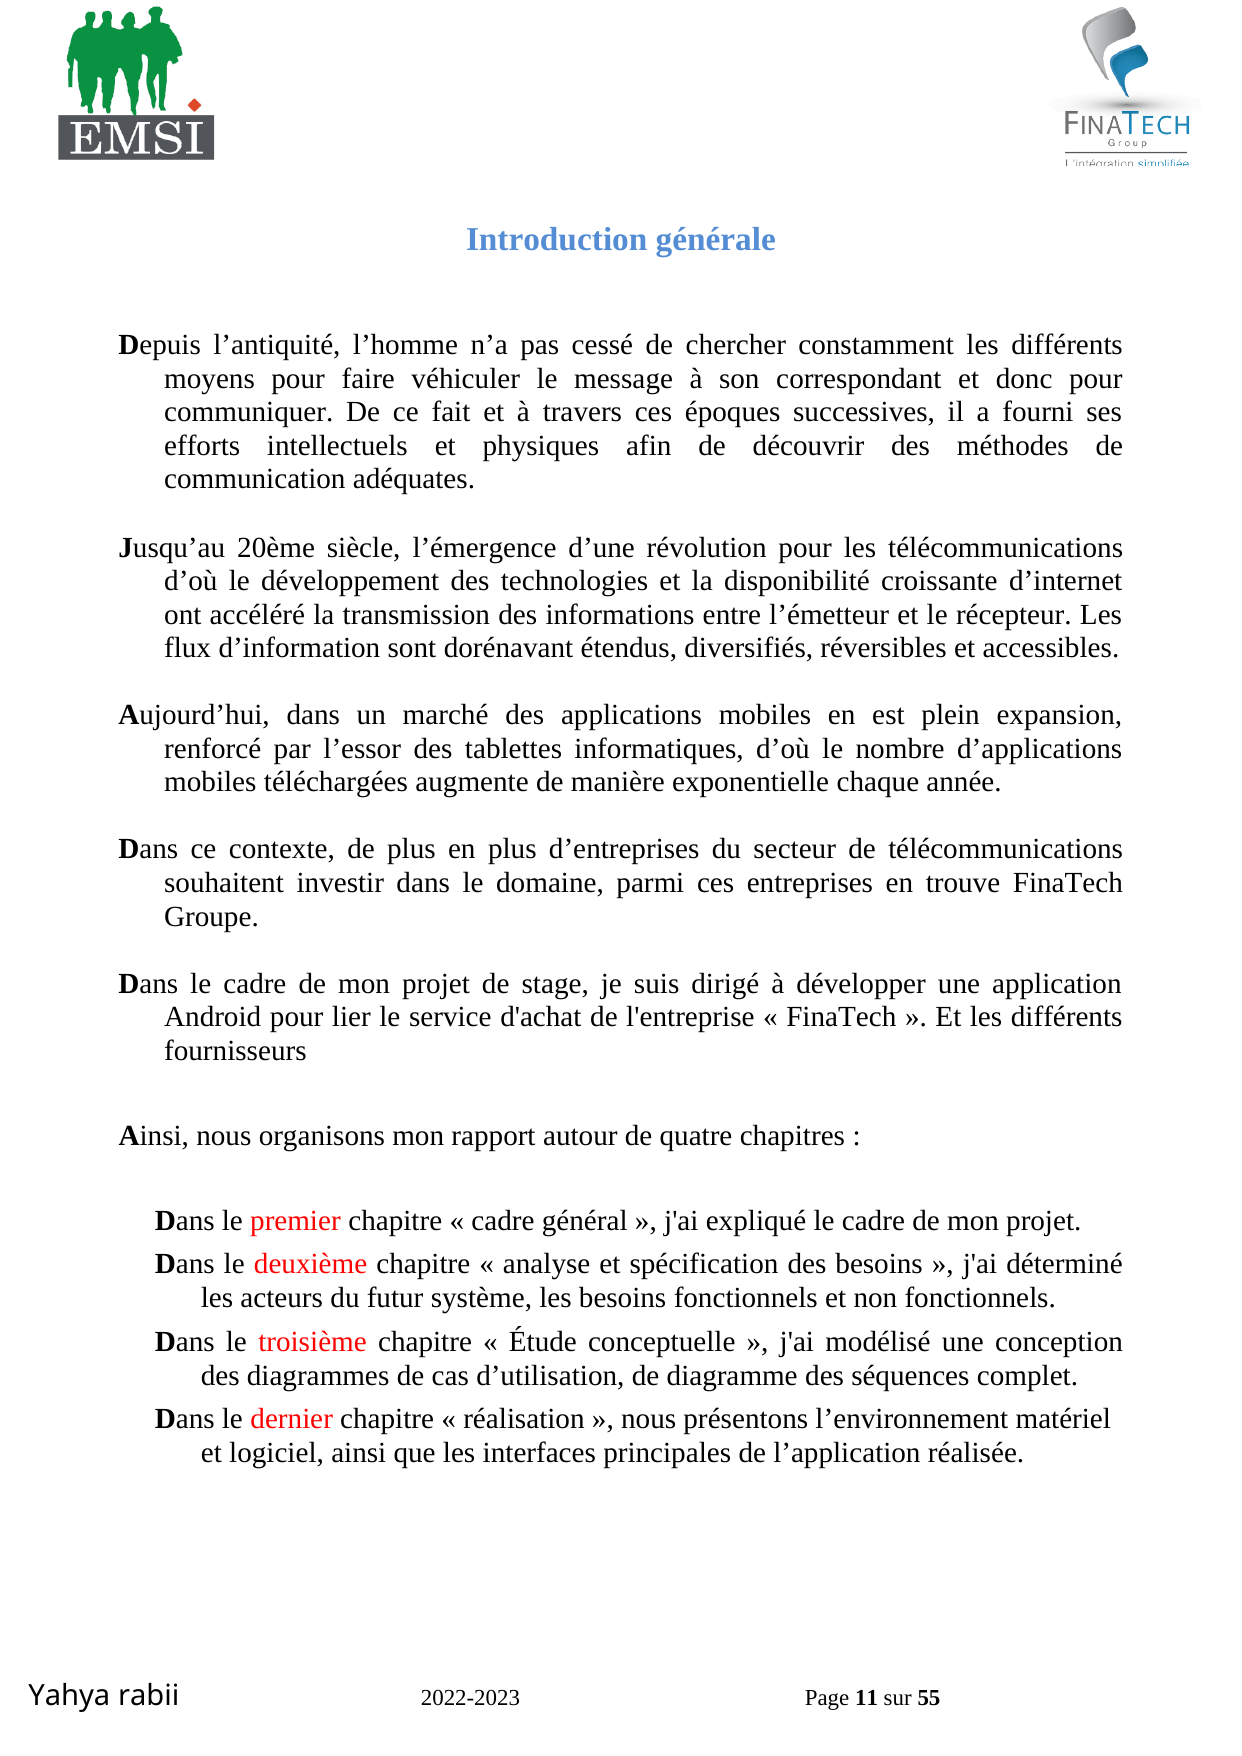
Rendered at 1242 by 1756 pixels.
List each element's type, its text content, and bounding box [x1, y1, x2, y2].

text Dans le premier chapitre « cadre général », j'ai expliqué le cadre de mon projet. [154, 1203, 1242, 1236]
text Dans ce contexte, de plus en plus d’entreprises du secteur de télécommunications souhaitent investir dans le domaine, parmi ces entreprises en trouve FinaTech Groupe. [118, 832, 1123, 932]
text Jusqu’au 20ème siècle, l’émergence d’une révolution pour les télécommunications d’où le développement des technologies et la disponibilité croissante d’internet ont accéléré la transmission des informations entre l’émetteur et le récepteur. Les flux d’information sont dorénavant étendus, diversifiés, réversibles et accessibles. [118, 530, 1123, 664]
text Depuis l’antiquité, l’homme n’a pas cessé de chercher constamment les différents moyens pour faire véhiculer le message à son correspondant et donc pour communiquer. De ce fait et à travers ces époques successives, il a fourni ses efforts intellectuels et physiques afin de découvrir des méthodes de communication adéquates. [118, 327, 1123, 495]
text Dans le deuxième chapitre « analyse et spécification des besoins », j'ai déterminé les acteurs du futur système, les besoins fonctionnels et non fonctionnels. [154, 1247, 1123, 1314]
text Aujourd’hui, dans un marché des applications mobiles en est plein expansion, renforcé par l’essor des tablettes informatiques, d’où le nombre d’applications mobiles téléchargées augmente de manière exponentielle chaque année. [118, 697, 1123, 798]
picture [1048, 6, 1202, 167]
text Introduction générale [0, 219, 1242, 257]
text Dans le cadre de mon projet de stage, je suis dirigé à développer une application Android pour lier le service d'achat de l'entreprise « FinaTech ». Et les différents fournisseurs [118, 966, 1123, 1066]
text Dans le dernier chapitre « réalisation », nous présentons l’environnement matériel et logiciel, ainsi que les interfaces principales de l’application réalisée. [154, 1402, 1113, 1469]
picture [50, 3, 220, 166]
text Ainsi, nous organisons mon rapport autour de quatre chapitres : [118, 1118, 1242, 1151]
text Dans le troisième chapitre « Étude conceptuelle », j'ai modélisé une conception des diagrammes de cas d’utilisation, de diagramme des séquences complet. [154, 1324, 1123, 1391]
